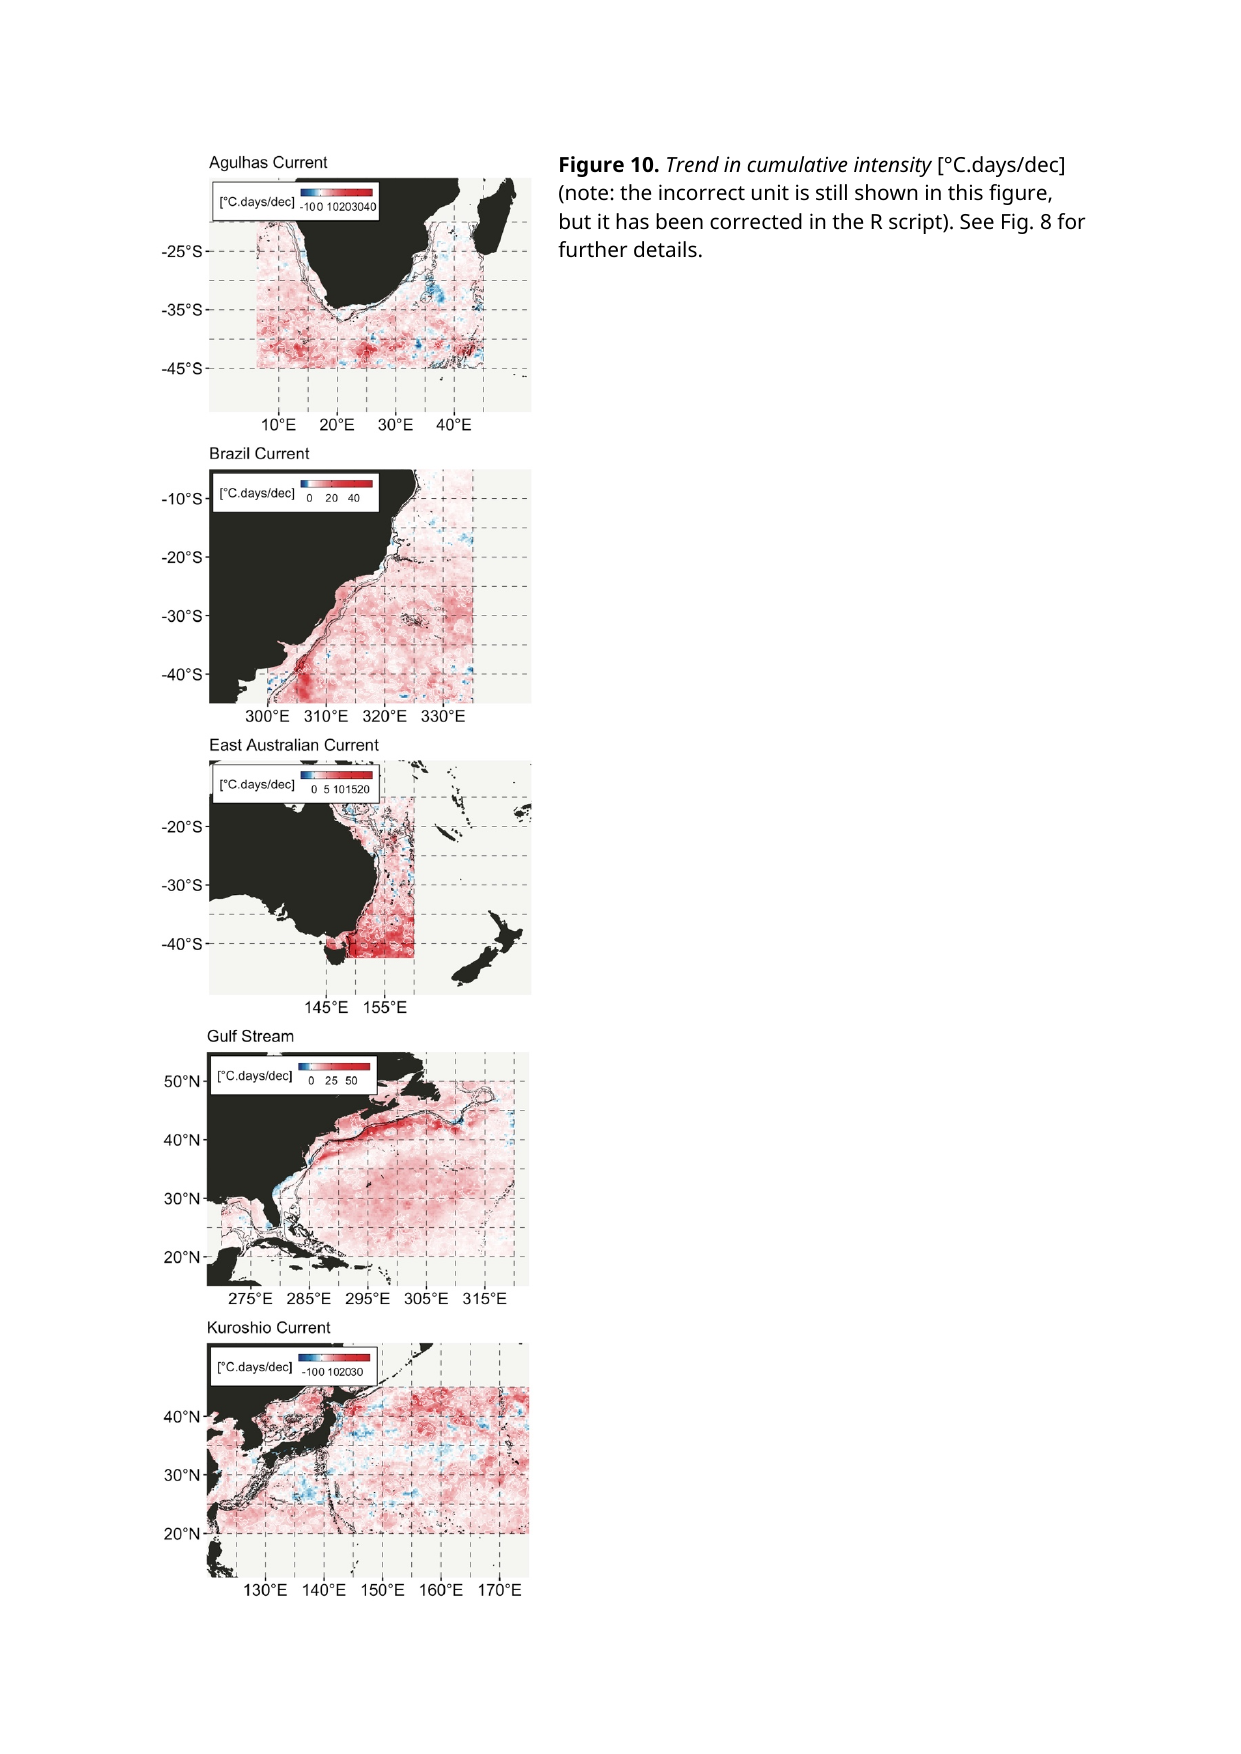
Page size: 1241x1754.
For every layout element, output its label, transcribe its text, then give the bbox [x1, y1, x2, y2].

picture [150, 150, 540, 1602]
text Figure 10. Trend in cumulative intensity [°C.days/dec] (note: the incorrect unit is still shown in this figure, but it has been corrected in the R script). See Fig. 8 for further details. [540, 150, 1090, 264]
